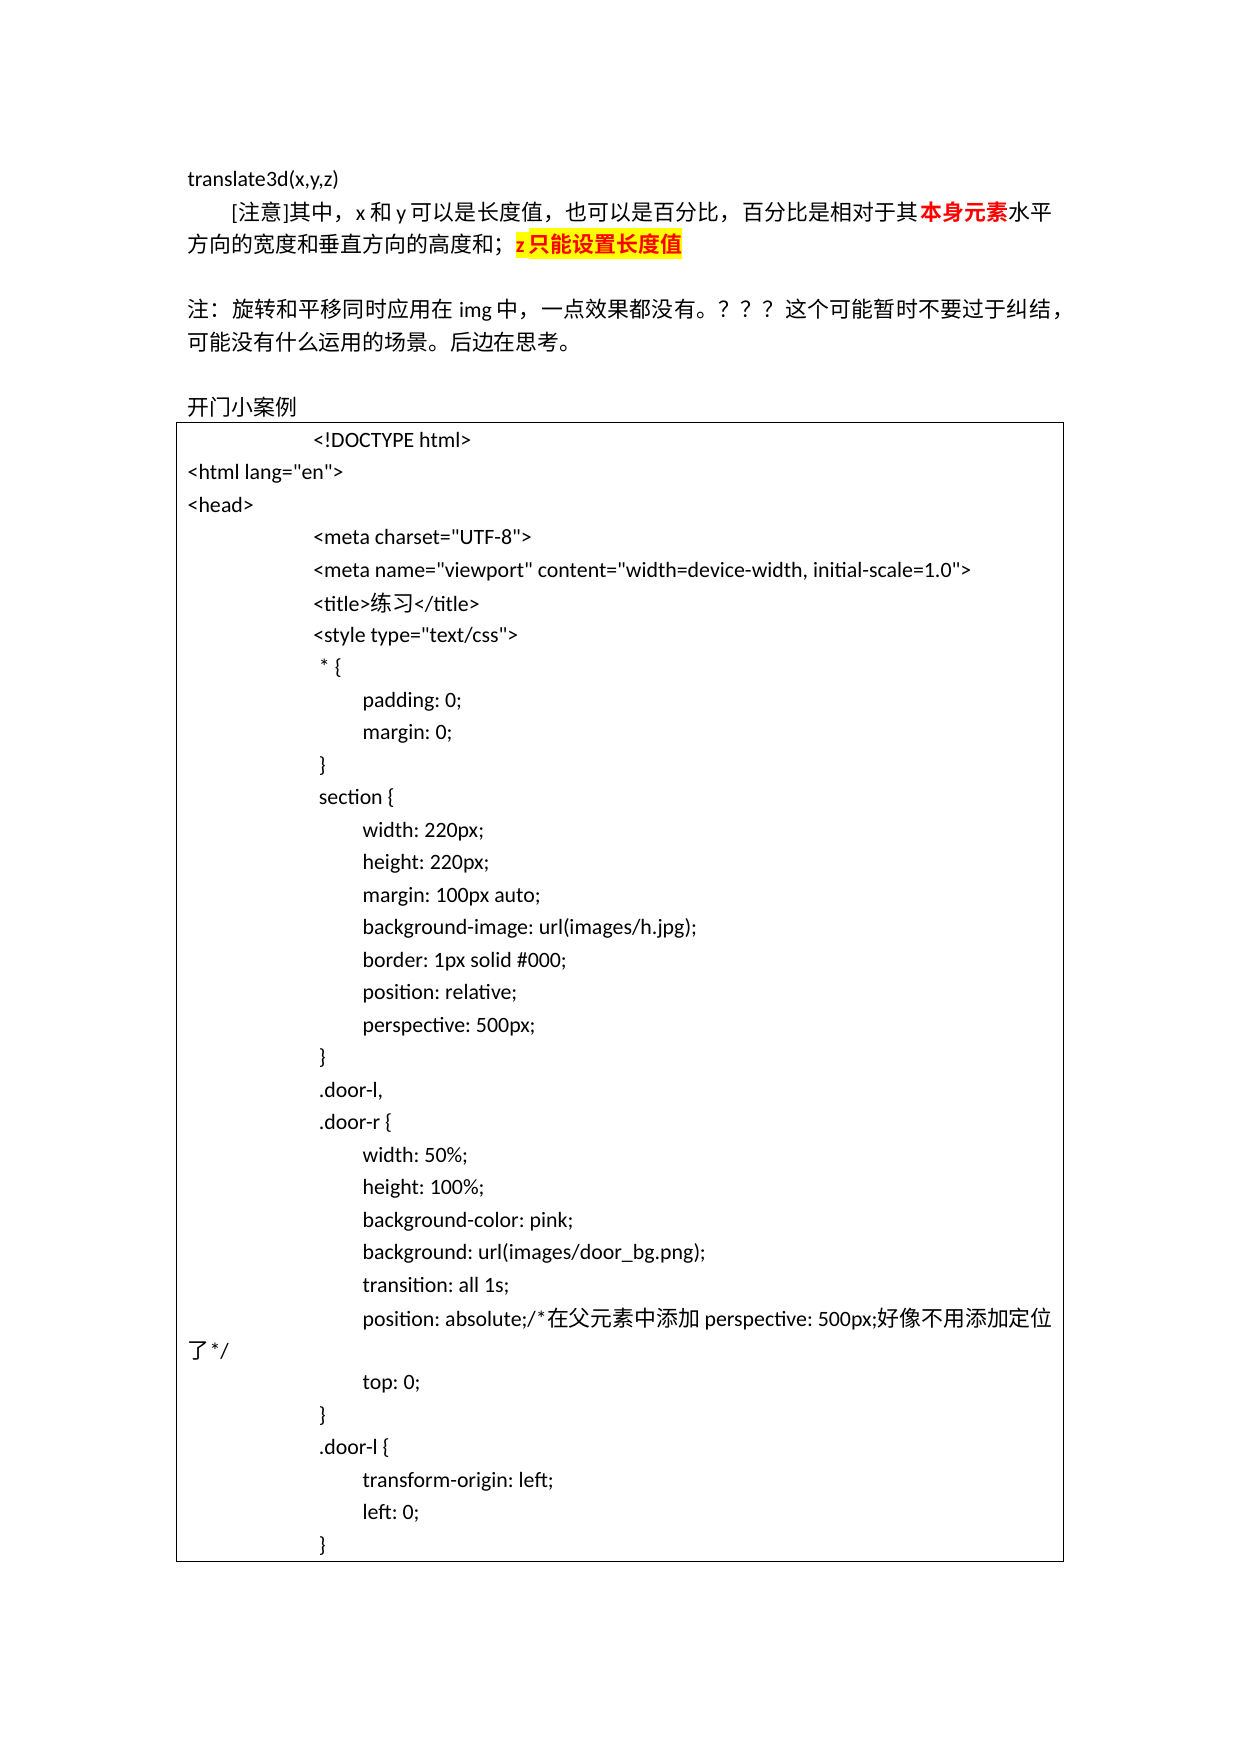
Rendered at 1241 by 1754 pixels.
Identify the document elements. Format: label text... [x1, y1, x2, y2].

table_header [177, 423, 1063, 1561]
text translate3d(x,y,z) [187, 162, 1053, 194]
text [注意]其中，x和y可以是长度值，也可以是百分比，百分比是相对于其本身元素水平方向的宽度和垂直方向的高度和；z只能设置长度值 [187, 194, 1053, 259]
text 注：旋转和平移同时应用在img中，一点效果都没有。？？？这个可能暂时不要过于纠结，可能没有什么运用的场景。后边在思考。 [187, 292, 1053, 357]
text 开门小案例 [187, 389, 1053, 422]
